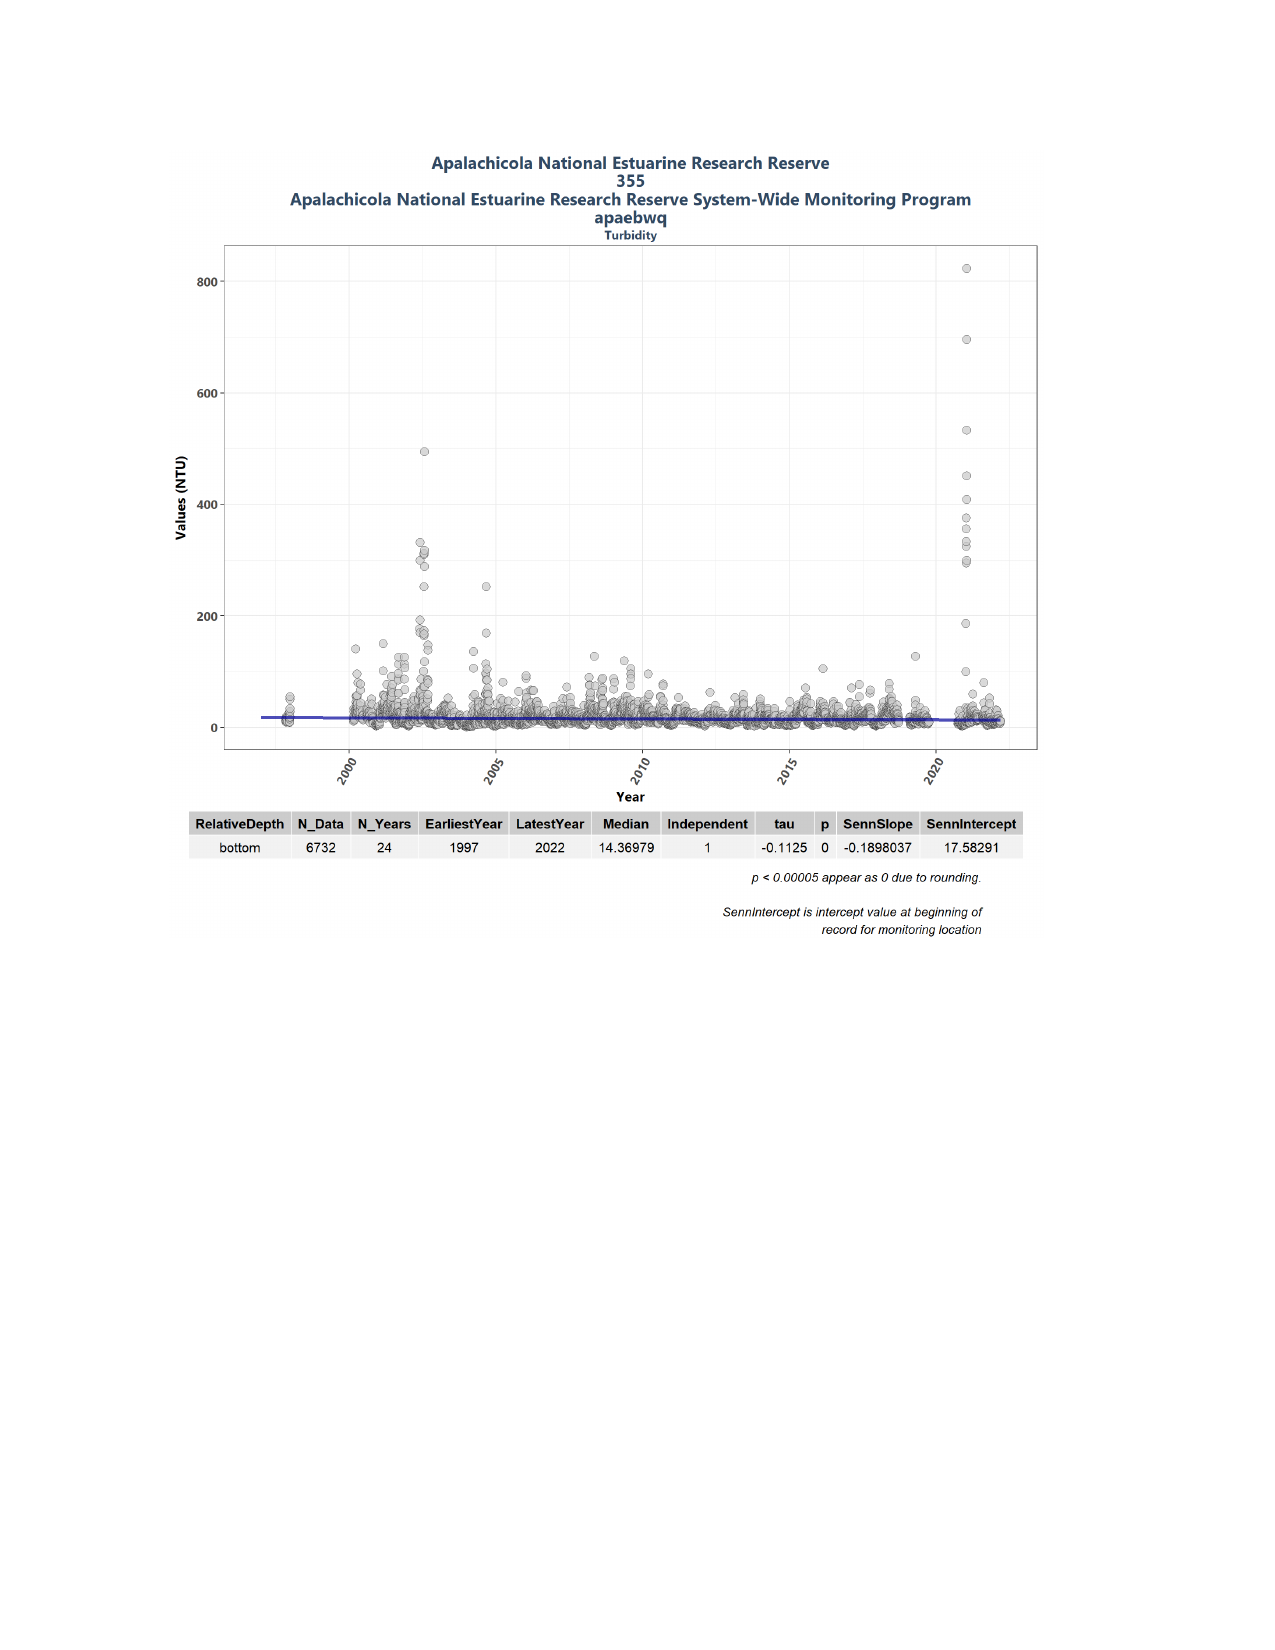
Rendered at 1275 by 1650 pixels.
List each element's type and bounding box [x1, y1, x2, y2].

picture [168, 150, 1044, 938]
